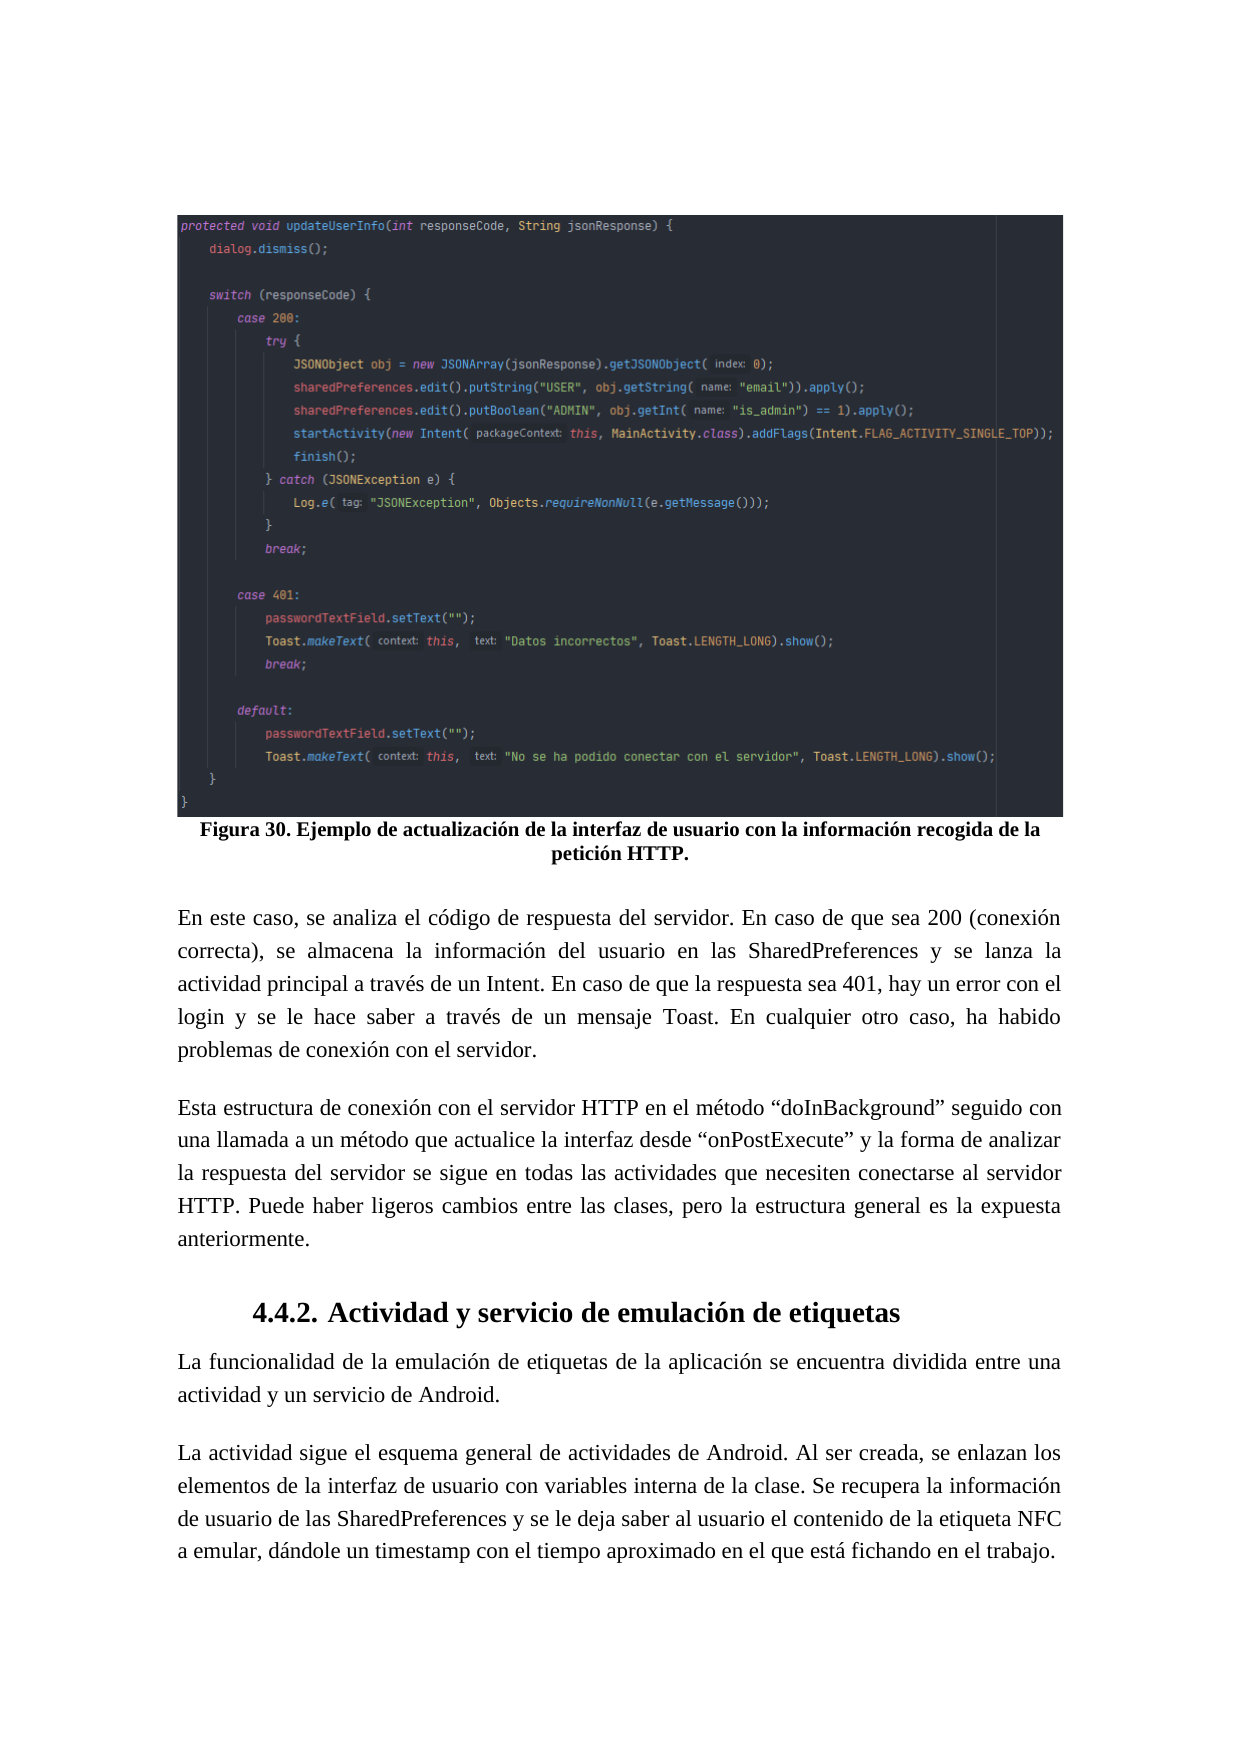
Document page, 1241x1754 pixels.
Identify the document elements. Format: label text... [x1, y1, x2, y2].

text Esta estructura de conexión con el servidor HTTP en el método “doInBackground” seguido con una llamada a un método que actualice la interfaz desde “onPostExecute” y la forma de analizar la respuesta del servidor se sigue en todas las actividades que necesiten conectarse al servidor HTTP. Puede haber ligeros cambios entre las clases, pero la estructura general es la expuesta anteriormente. [177, 1093, 1063, 1252]
picture [177, 215, 1064, 817]
text La actividad sigue el esquema general de actividades de Android. Al ser creada, se enlazan los elementos de la interfaz de usuario con variables interna de la clase. Se recupera la información de usuario de las SharedPreferences y se le deja saber al usuario el contenido de la etiqueta NFC a emular, dándole un timestamp con el tiempo aproximado en el que está fichando en el trabajo. [177, 1439, 1063, 1564]
text Figura 30. Ejemplo de actualización de la interfaz de usuario con la información recogida de la petición HTTP. [177, 817, 1063, 865]
text En este caso, se analiza el código de respuesta del servidor. En caso de que sea 200 (conexión correcta), se almacena la información del usuario en las SharedPreferences y se lanza la actividad principal a través de un Intent. En caso de que la respuesta sea 401, hay un error con el login y se le hace saber a través de un mensaje Toast. En cualquier otro caso, ha habido problemas de conexión con el servidor. [177, 904, 1063, 1062]
text La funcionalidad de la emulación de etiquetas de la aplicación se encuentra dividida entre una actividad y un servicio de Android. [177, 1348, 1063, 1407]
subtitle Actividad y servicio de emulación de etiquetas [252, 1296, 1063, 1329]
